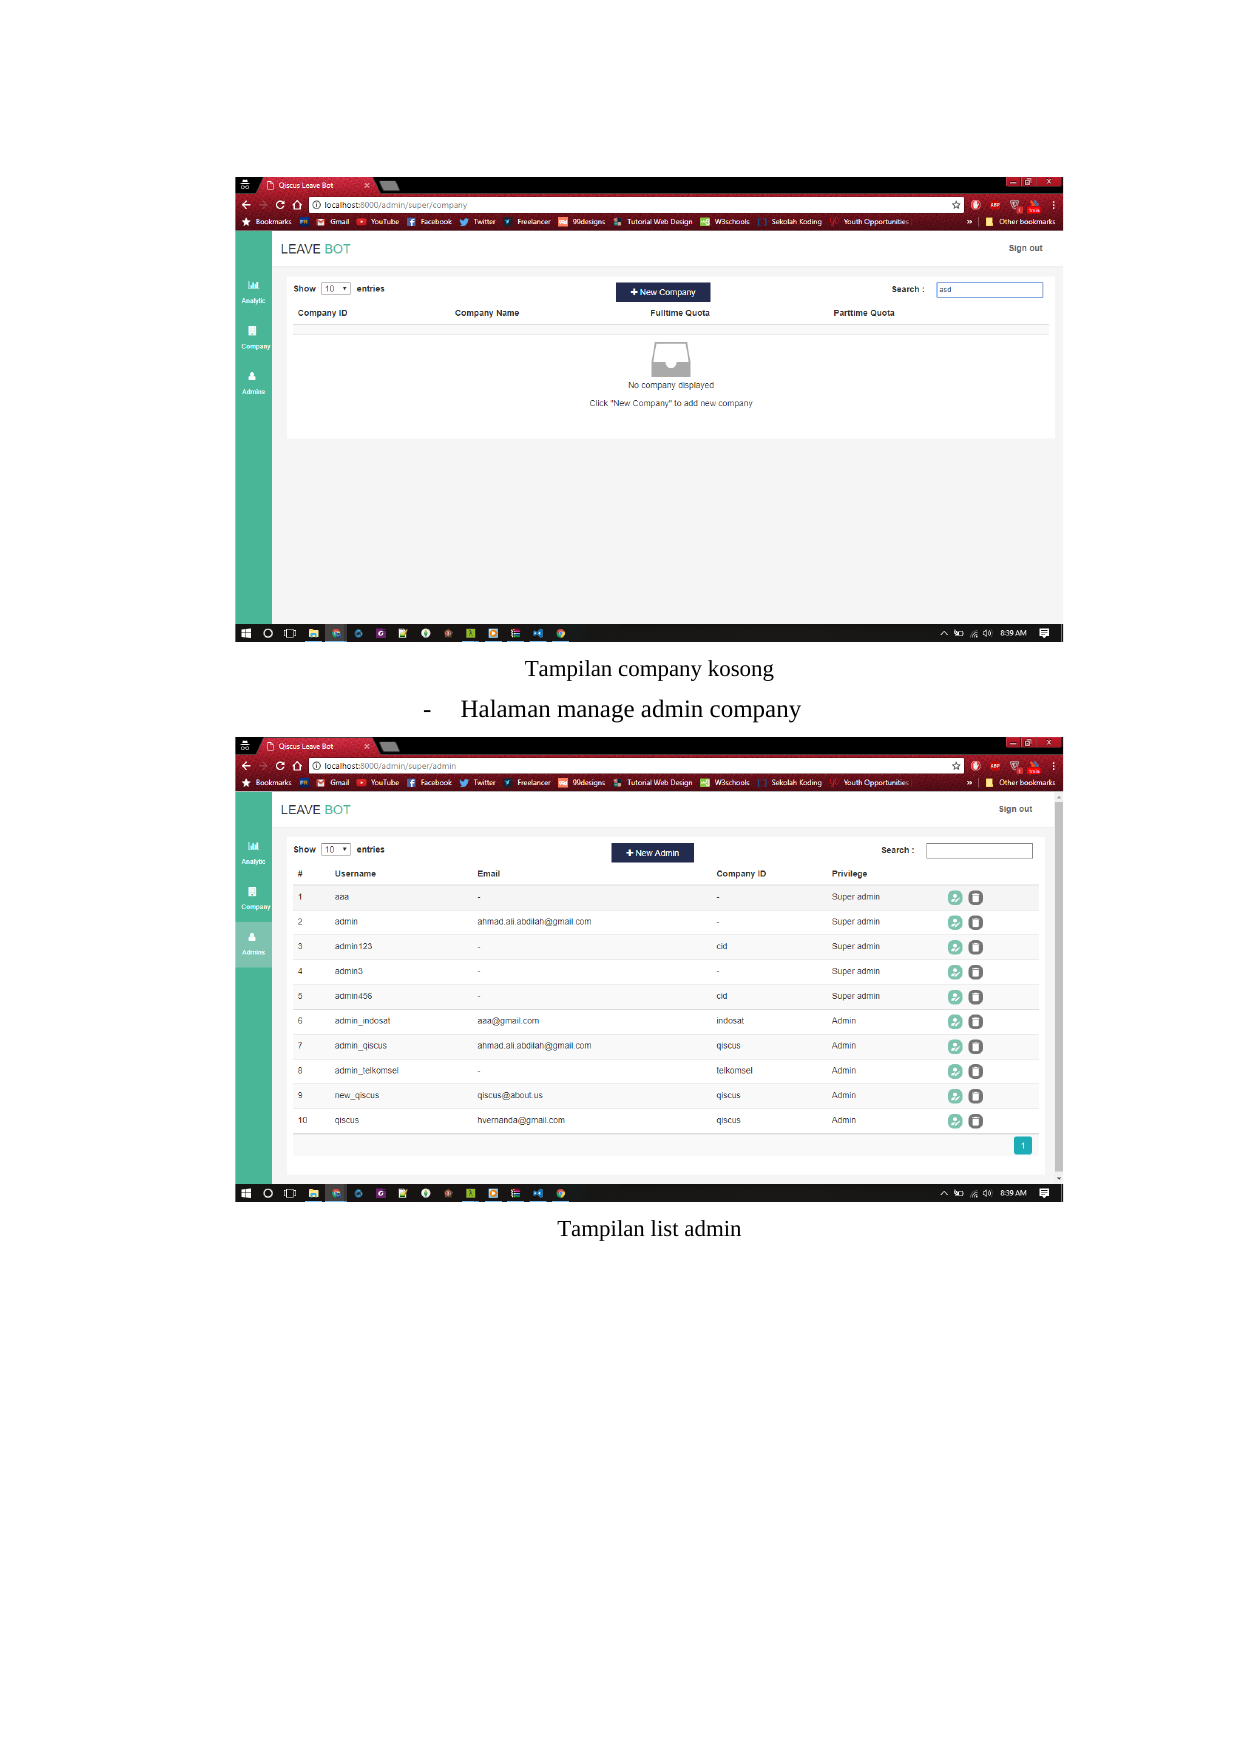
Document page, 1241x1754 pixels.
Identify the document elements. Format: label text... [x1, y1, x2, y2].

text Tampilan company kosong [235, 655, 1063, 681]
list Halaman manage admin company [423, 694, 1063, 723]
text Tampilan list admin [235, 1215, 1063, 1241]
picture [235, 737, 1064, 1202]
picture [235, 177, 1064, 642]
